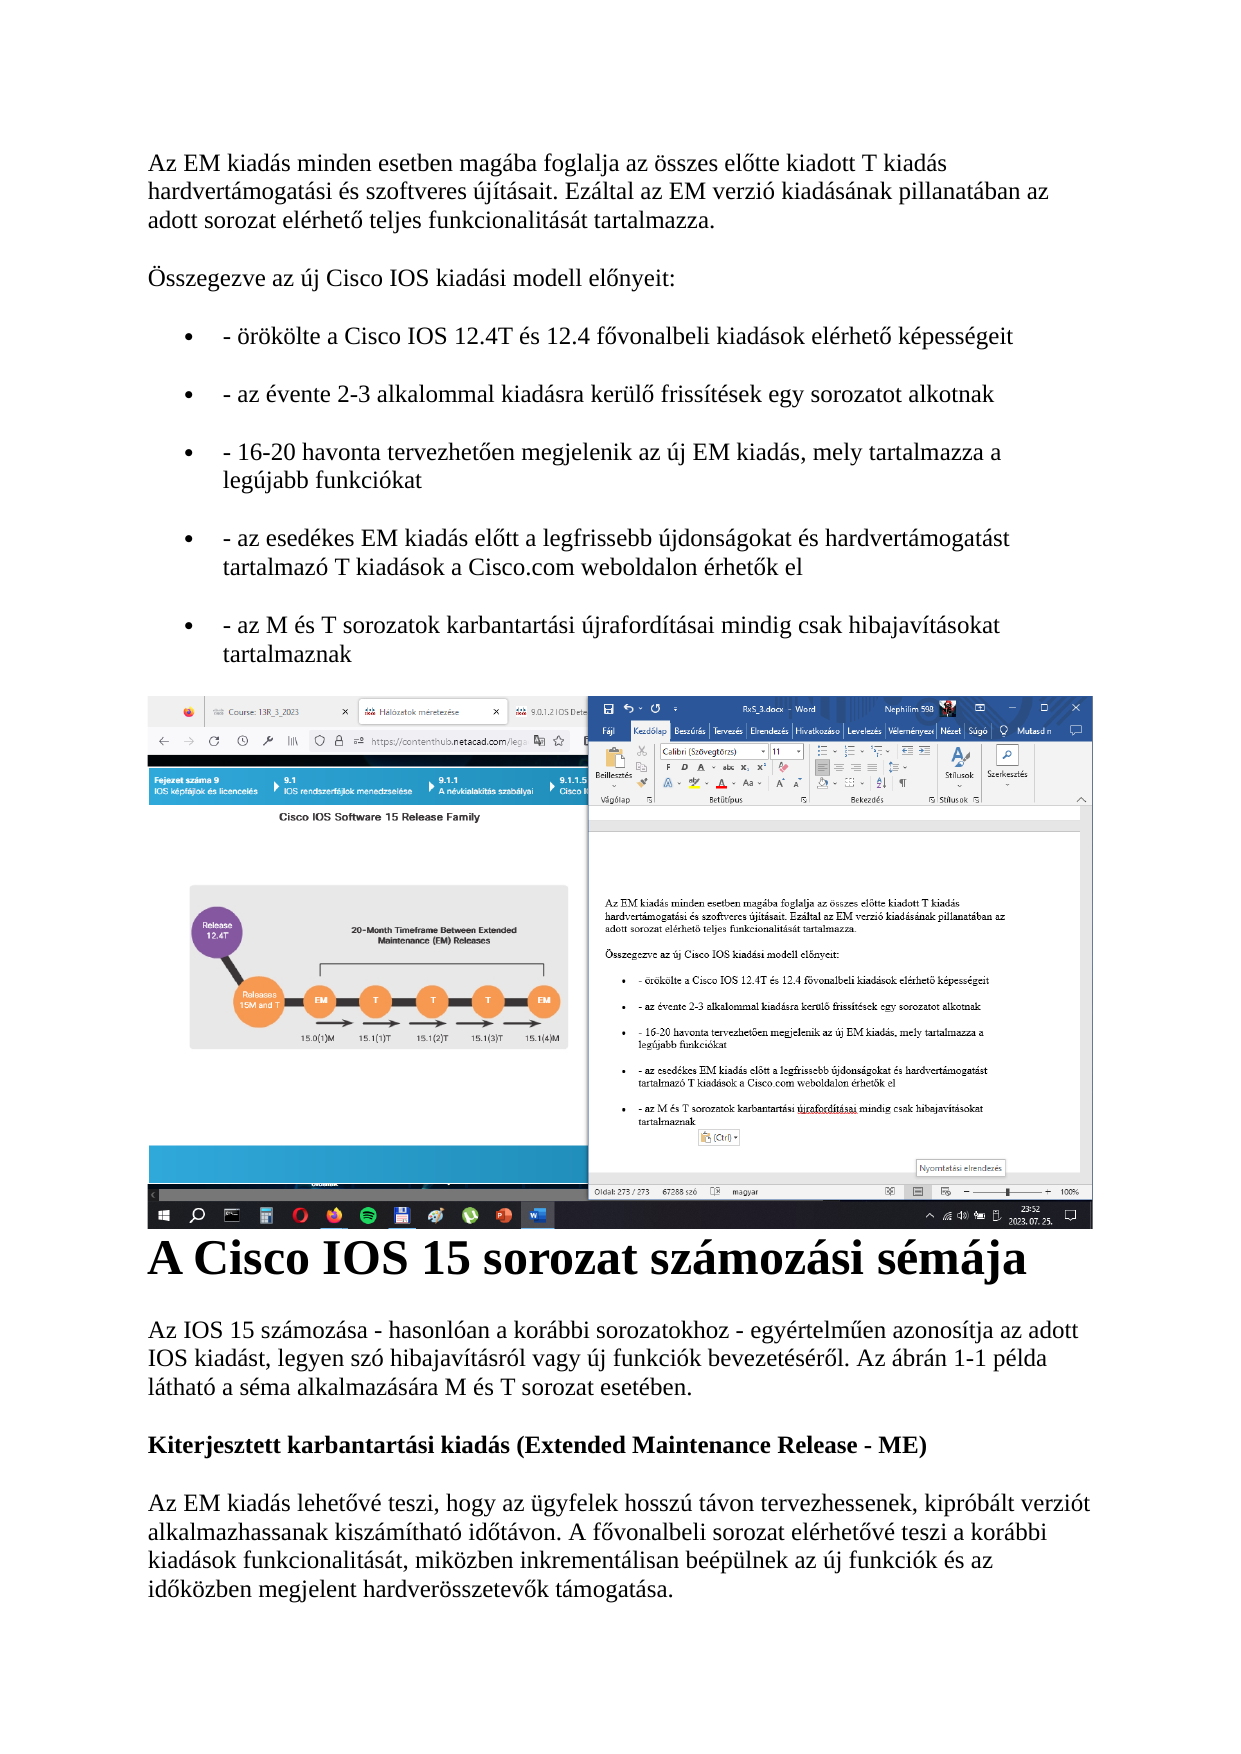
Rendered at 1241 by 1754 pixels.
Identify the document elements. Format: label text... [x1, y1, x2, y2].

list - az M és T sorozatok karbantartási újrafordításai mindig csak hibajavításokat tartalmaznak [185, 610, 1093, 668]
list - 16-20 havonta tervezhetően megjelenik az új EM kiadás, mely tartalmazza a legújabb funkciókat [185, 437, 1093, 494]
text Az IOS 15 számozása - hasonlóan a korábbi sorozatokhoz - egyértelműen azonosítja az adott IOS kiadást, legyen szó hibajavításról vagy új funkciók bevezetéséről. Az ábrán 1-1 példa látható a séma alkalmazására M és T sorozat esetében. [148, 1315, 1093, 1401]
list - az esedékes EM kiadás előtt a legfrissebb újdonságokat és hardvertámogatást tartalmazó T kiadások a Cisco.com weboldalon érhetők el [185, 523, 1093, 581]
list - az évente 2-3 alkalommal kiadásra kerülő frissítések egy sorozatot alkotnak [185, 379, 1093, 408]
text Összegezve az új Cisco IOS kiadási modell előnyeit: [148, 263, 1093, 292]
text Az EM kiadás minden esetben magába foglalja az összes előtte kiadott T kiadás hardvertámogatási és szoftveres újításait. Ezáltal az EM verzió kiadásának pillanatában az adott sorozat elérhető teljes funkcionalitását tartalmazza. [148, 148, 1093, 234]
text Kiterjesztett karbantartási kiadás (Extended Maintenance Release - ME) [148, 1430, 1093, 1459]
subtitle A Cisco IOS 15 sorozat számozási sémája [148, 1229, 1093, 1286]
text Az EM kiadás lehetővé teszi, hogy az ügyfelek hosszú távon tervezhessenek, kipróbált verziót alkalmazhassanak kiszámítható időtávon. A fővonalbeli sorozat elérhetővé teszi a korábbi kiadások funkcionalitását, miközben inkrementálisan beépülnek az új funkciók és az időközben megjelent hardverösszetevők támogatása. [148, 1488, 1093, 1603]
list - örökölte a Cisco IOS 12.4T és 12.4 fővonalbeli kiadások elérhető képességeit [185, 321, 1093, 350]
picture [147, 696, 1093, 1229]
